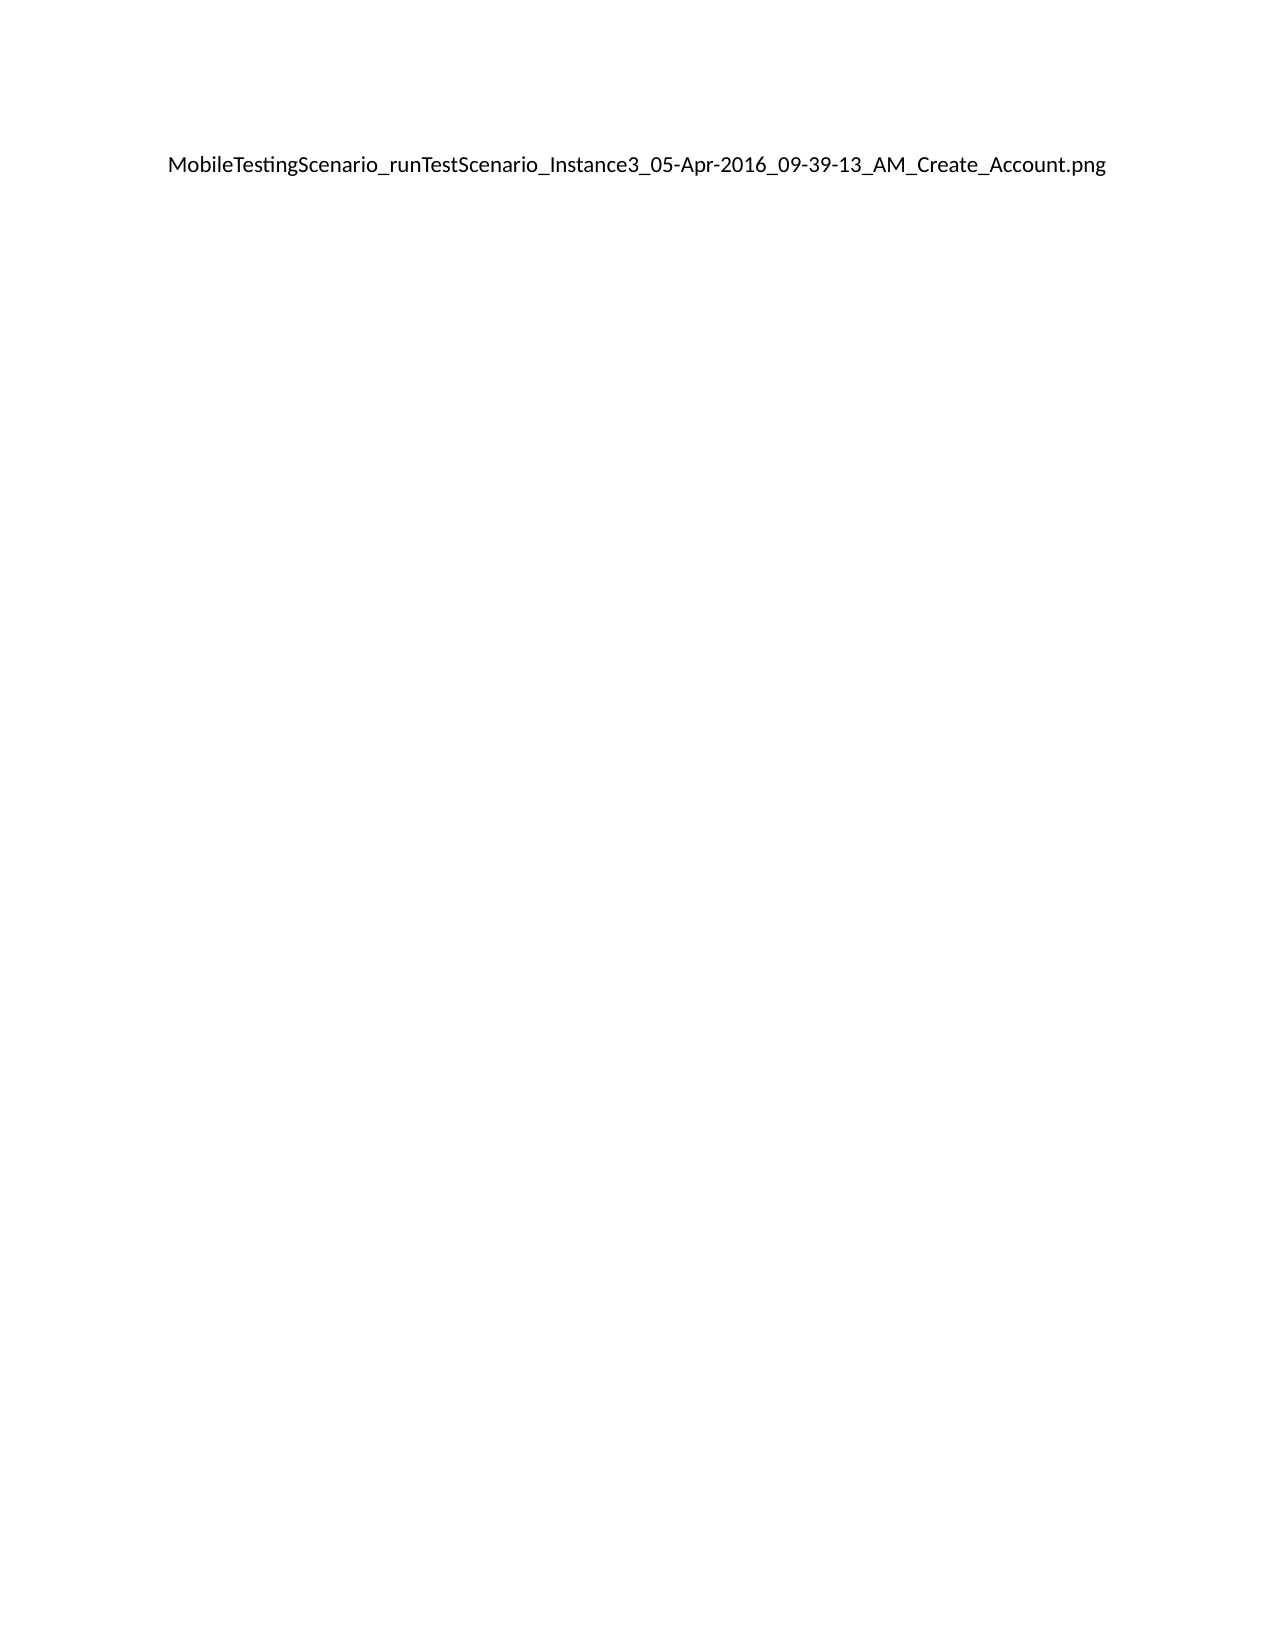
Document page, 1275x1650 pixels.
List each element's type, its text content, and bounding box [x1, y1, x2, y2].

text MobileTestingScenario_runTestScenario_Instance3_05-Apr-2016_09-39-13_AM_Create_Account.png [150, 150, 1125, 218]
